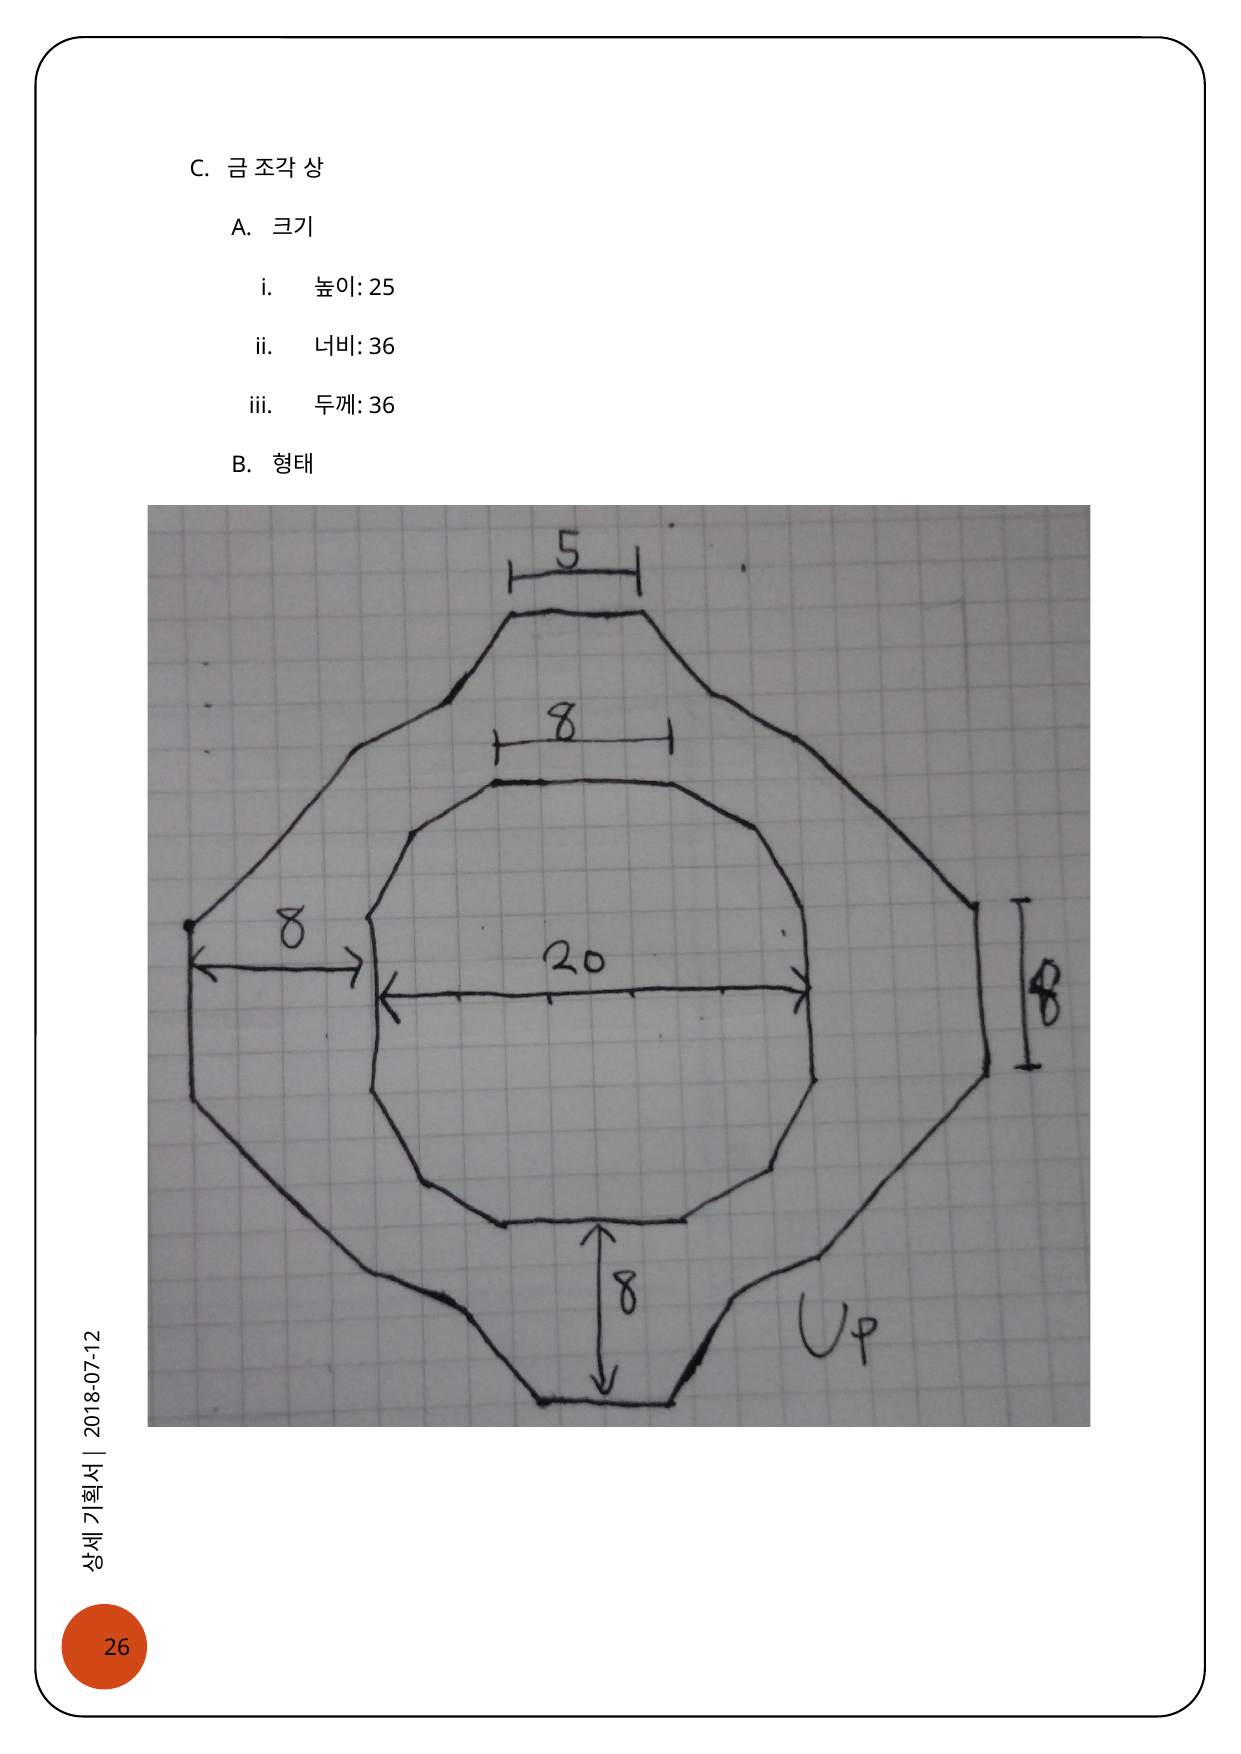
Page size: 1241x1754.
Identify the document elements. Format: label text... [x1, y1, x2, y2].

picture [147, 505, 1091, 1427]
list 두께: 36 [273, 387, 1092, 420]
list 금 조각 상 [189, 150, 1092, 183]
list 높이: 25 [273, 268, 1092, 302]
list 너비: 36 [273, 327, 1092, 361]
list 크기 [231, 209, 1092, 242]
list 형태 [231, 446, 1092, 479]
